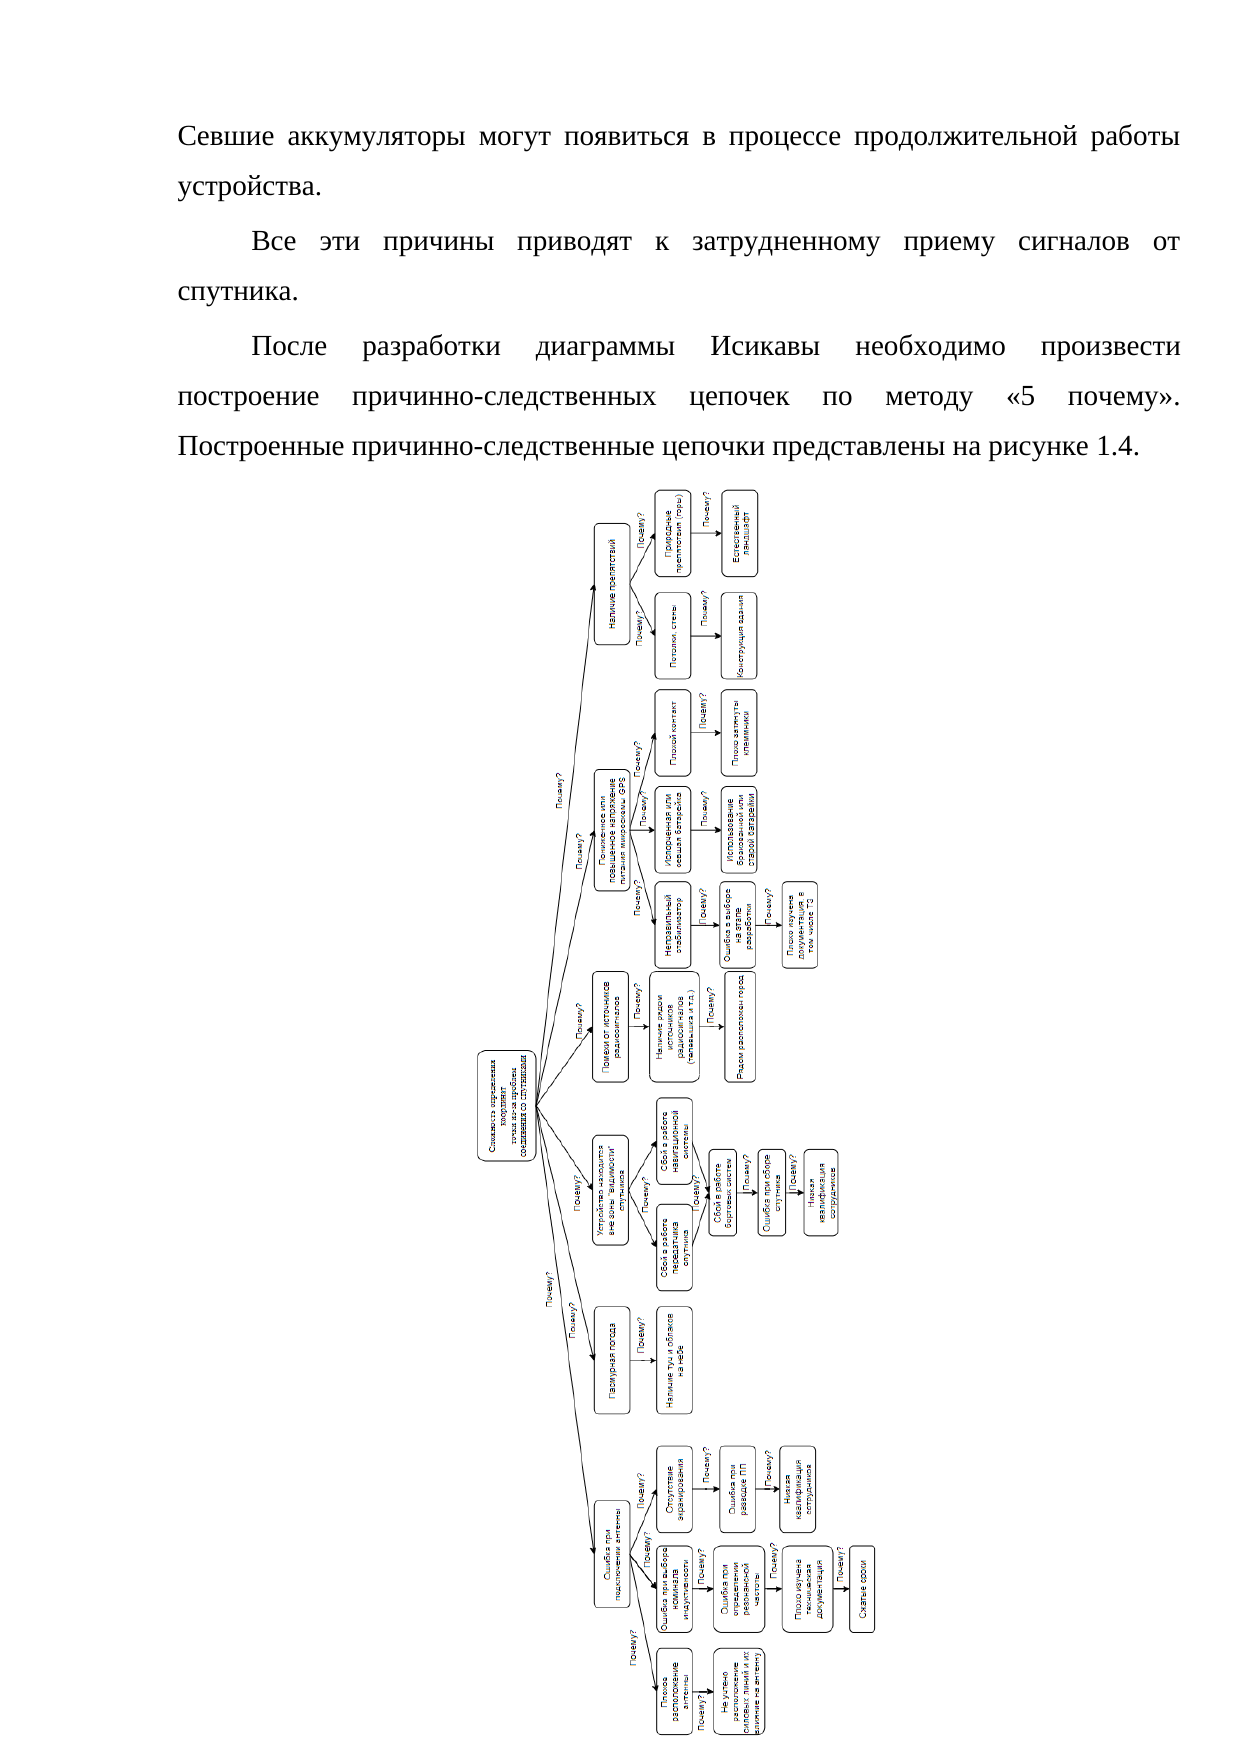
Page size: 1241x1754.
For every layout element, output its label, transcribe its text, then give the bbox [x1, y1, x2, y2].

text Все эти причины приводят к затрудненному приему сигналов от спутника. [177, 223, 1181, 307]
text После разработки диаграммы Исикавы необходимо произвести построение причинно-следственных цепочек по методу «5 почему». Построенные причинно-следственные цепочки представлены на рисунке 1.4. [177, 328, 1181, 462]
picture [471, 472, 884, 1749]
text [177, 118, 1181, 202]
